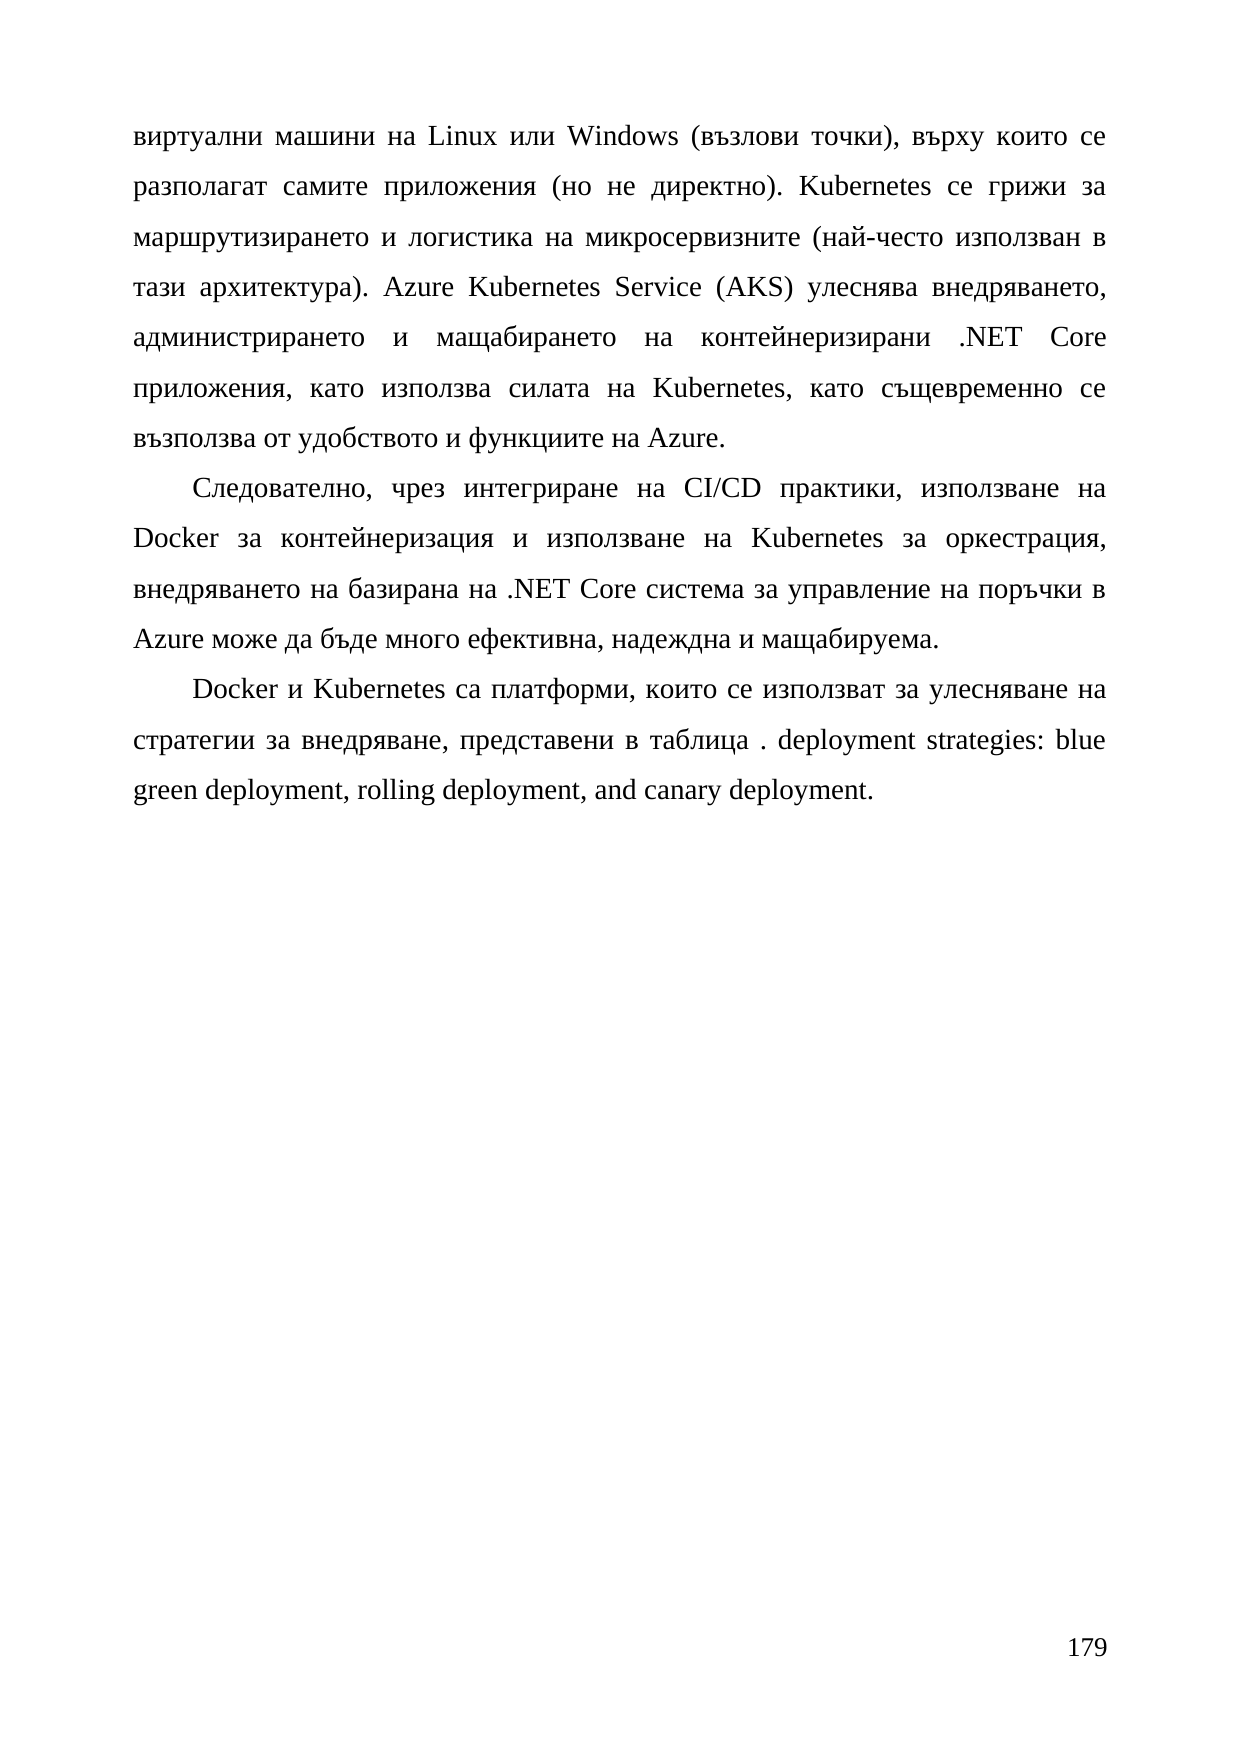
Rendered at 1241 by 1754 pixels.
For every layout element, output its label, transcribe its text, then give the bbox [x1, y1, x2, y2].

text Следователно, чрез интегриране на CI/CD практики, използване на Docker за контейнеризация и използване на Kubernetes за оркестрация, внедряването на базирана на .NET Core система за управление на поръчки в Azure може да бъде много ефективна, надеждна и мащабируема. [133, 470, 1107, 655]
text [133, 118, 1107, 453]
text Docker и Kubernetes са платформи, които се използват за улесняване на стратегии за внедряване, представени в таблица . deployment strategies: blue green deployment, rolling deployment, and canary deployment. [133, 672, 1107, 806]
